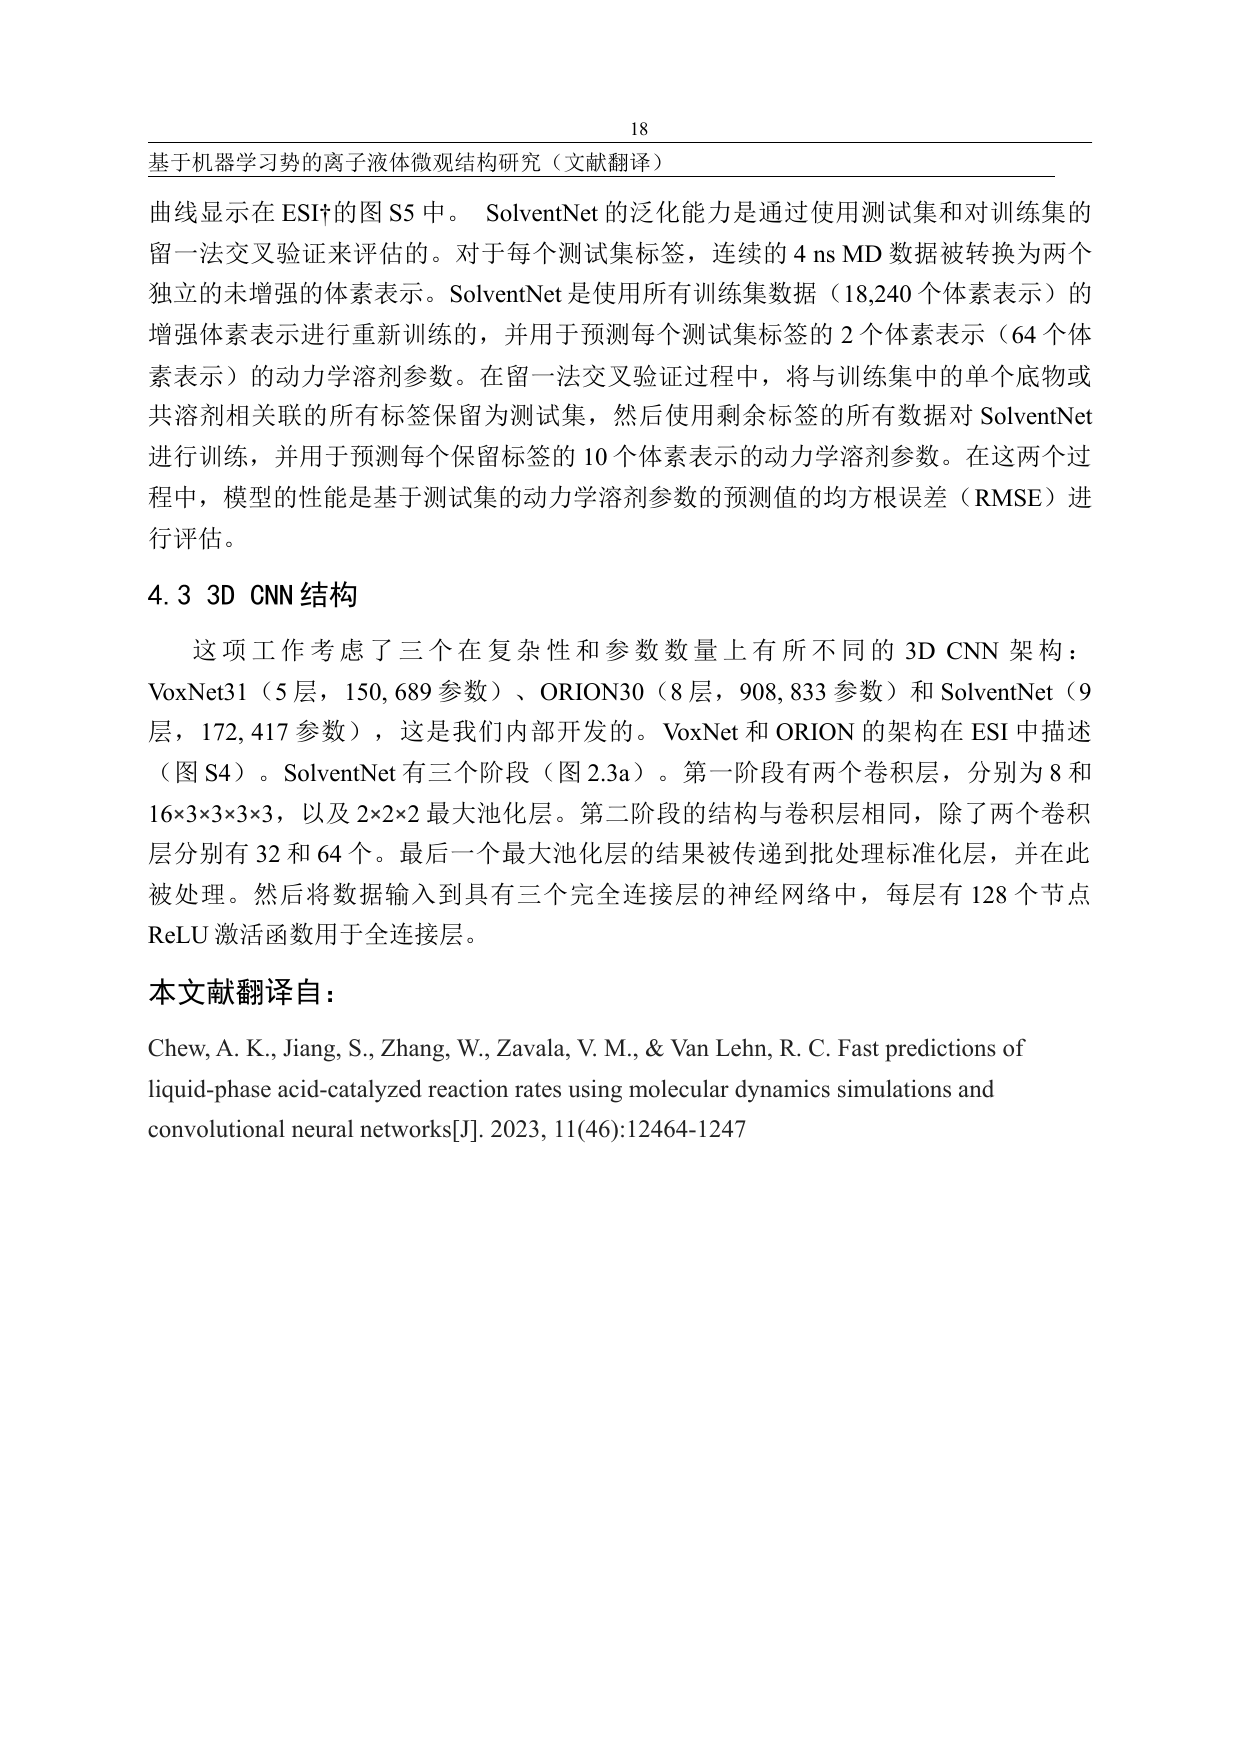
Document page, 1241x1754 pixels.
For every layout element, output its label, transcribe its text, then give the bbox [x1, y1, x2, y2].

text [148, 196, 1092, 553]
list Chew, A. K., Jiang, S., Zhang, W., Zavala, V. M., & Van Lehn, R. C. Fast predictions of liquid-phase acid-catalyzed reaction rates using molecular dynamics simulations and convolutional neural networks[J]. 2023, 11(46):12464-1247 [148, 1031, 1092, 1145]
list 这项工作考虑了三个在复杂性和参数数量上有所不同的3D CNN架构：VoxNet31（5层，150, 689参数）、ORION30（8层，908, 833参数）和SolventNet（9层，172, 417参数），这是我们内部开发的。VoxNet和ORION的架构在ESI中描述（图S4）。SolventNet有三个阶段（图2.3a）。第一阶段有两个卷积层，分别为8和16×3×3×3×3，以及2×2×2最大池化层。第二阶段的结构与卷积层相同，除了两个卷积层分别有32和64个。最后一个最大池化层的结果被传递到批处理标准化层，并在此被处理。然后将数据输入到具有三个完全连接层的神经网络中，每层有128个节点。ReLU激活函数用于全连接层。 [148, 633, 1092, 950]
list 本文献翻译自： [148, 958, 1092, 1023]
list 4.3 3D CNN结构 [148, 560, 1092, 625]
